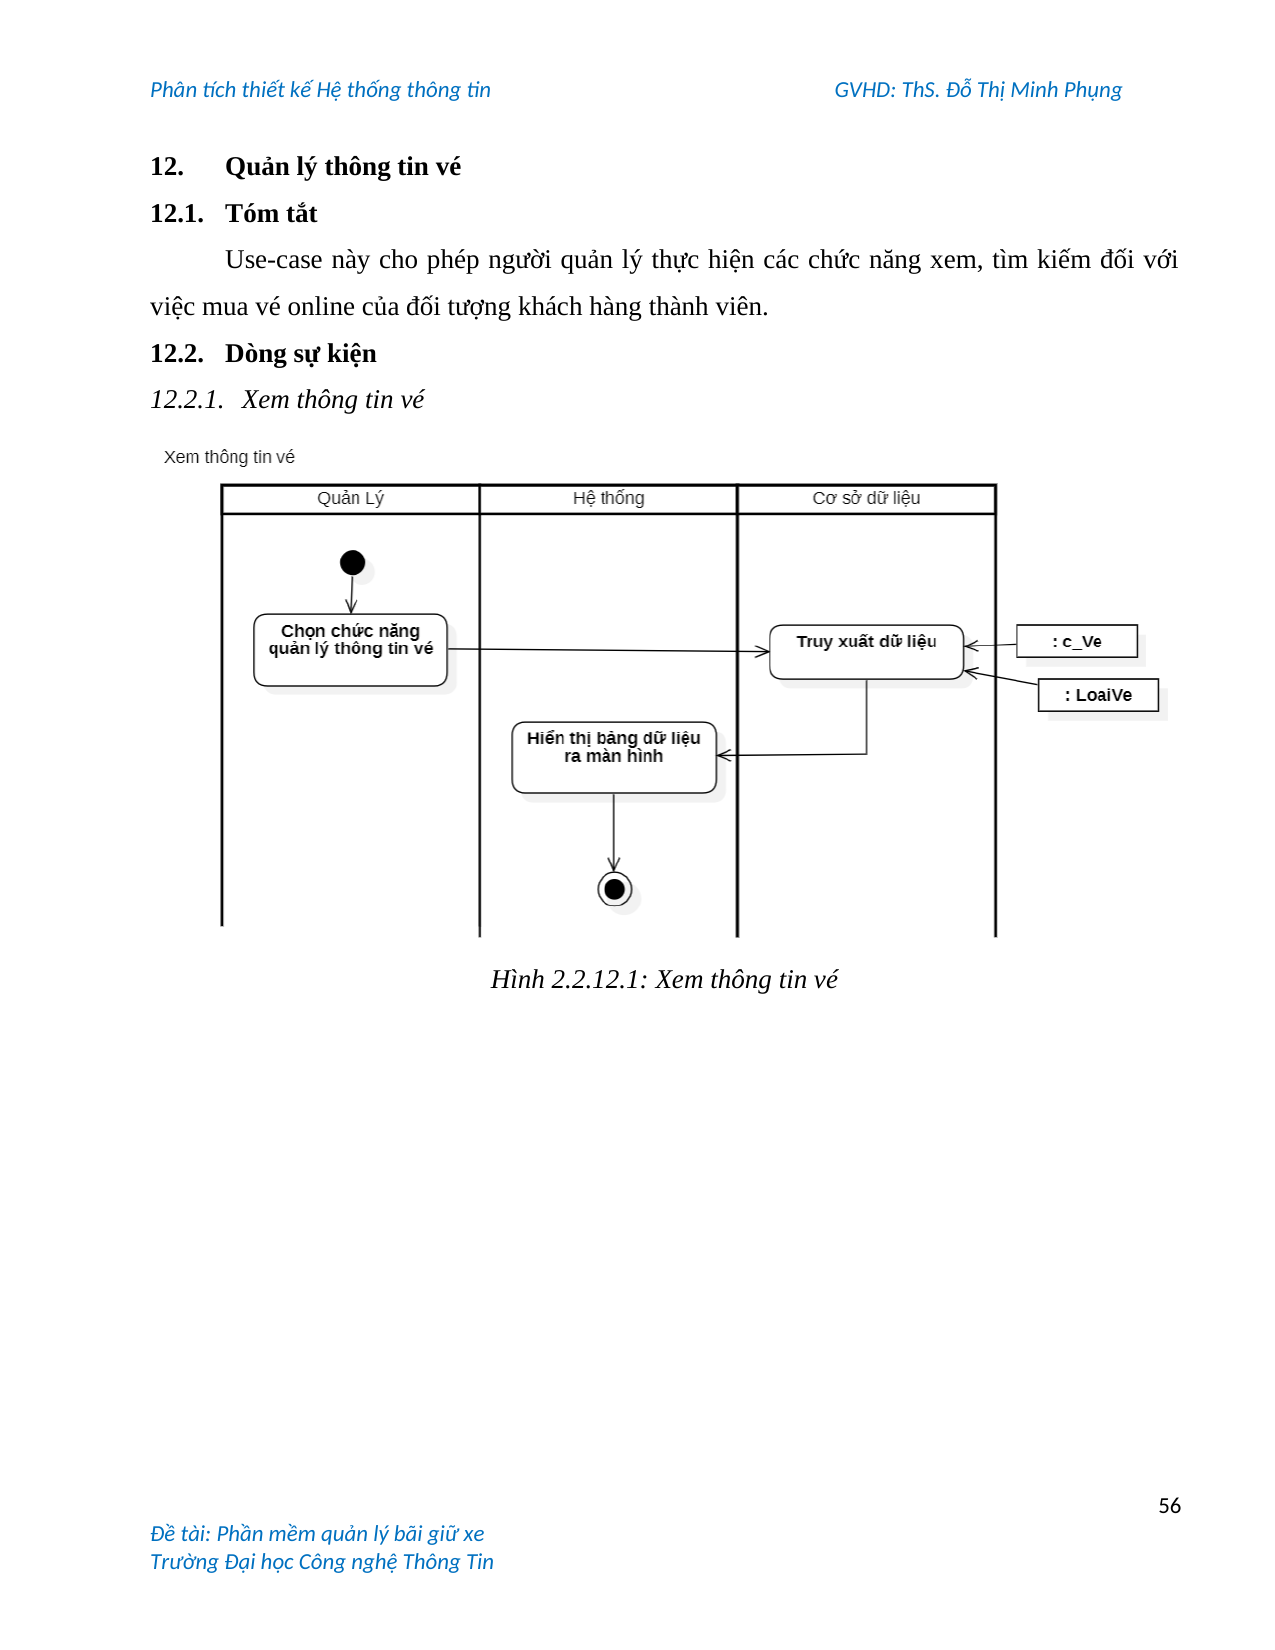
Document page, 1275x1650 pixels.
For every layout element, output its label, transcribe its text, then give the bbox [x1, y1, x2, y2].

subtitle Quản lý thông tin vé [150, 150, 1181, 181]
text Hình 2.2.12.1: Xem thông tin vé [150, 963, 1181, 994]
picture [150, 430, 1182, 949]
list Tóm tắt [150, 197, 1181, 228]
list Xem thông tin vé [150, 383, 1181, 414]
list Dòng sự kiện [150, 337, 1181, 368]
text Use-case này cho phép người quản lý thực hiện các chức năng xem, tìm kiếm đối với việc mua vé online của đối tượng khách hàng thành viên. [150, 243, 1181, 321]
